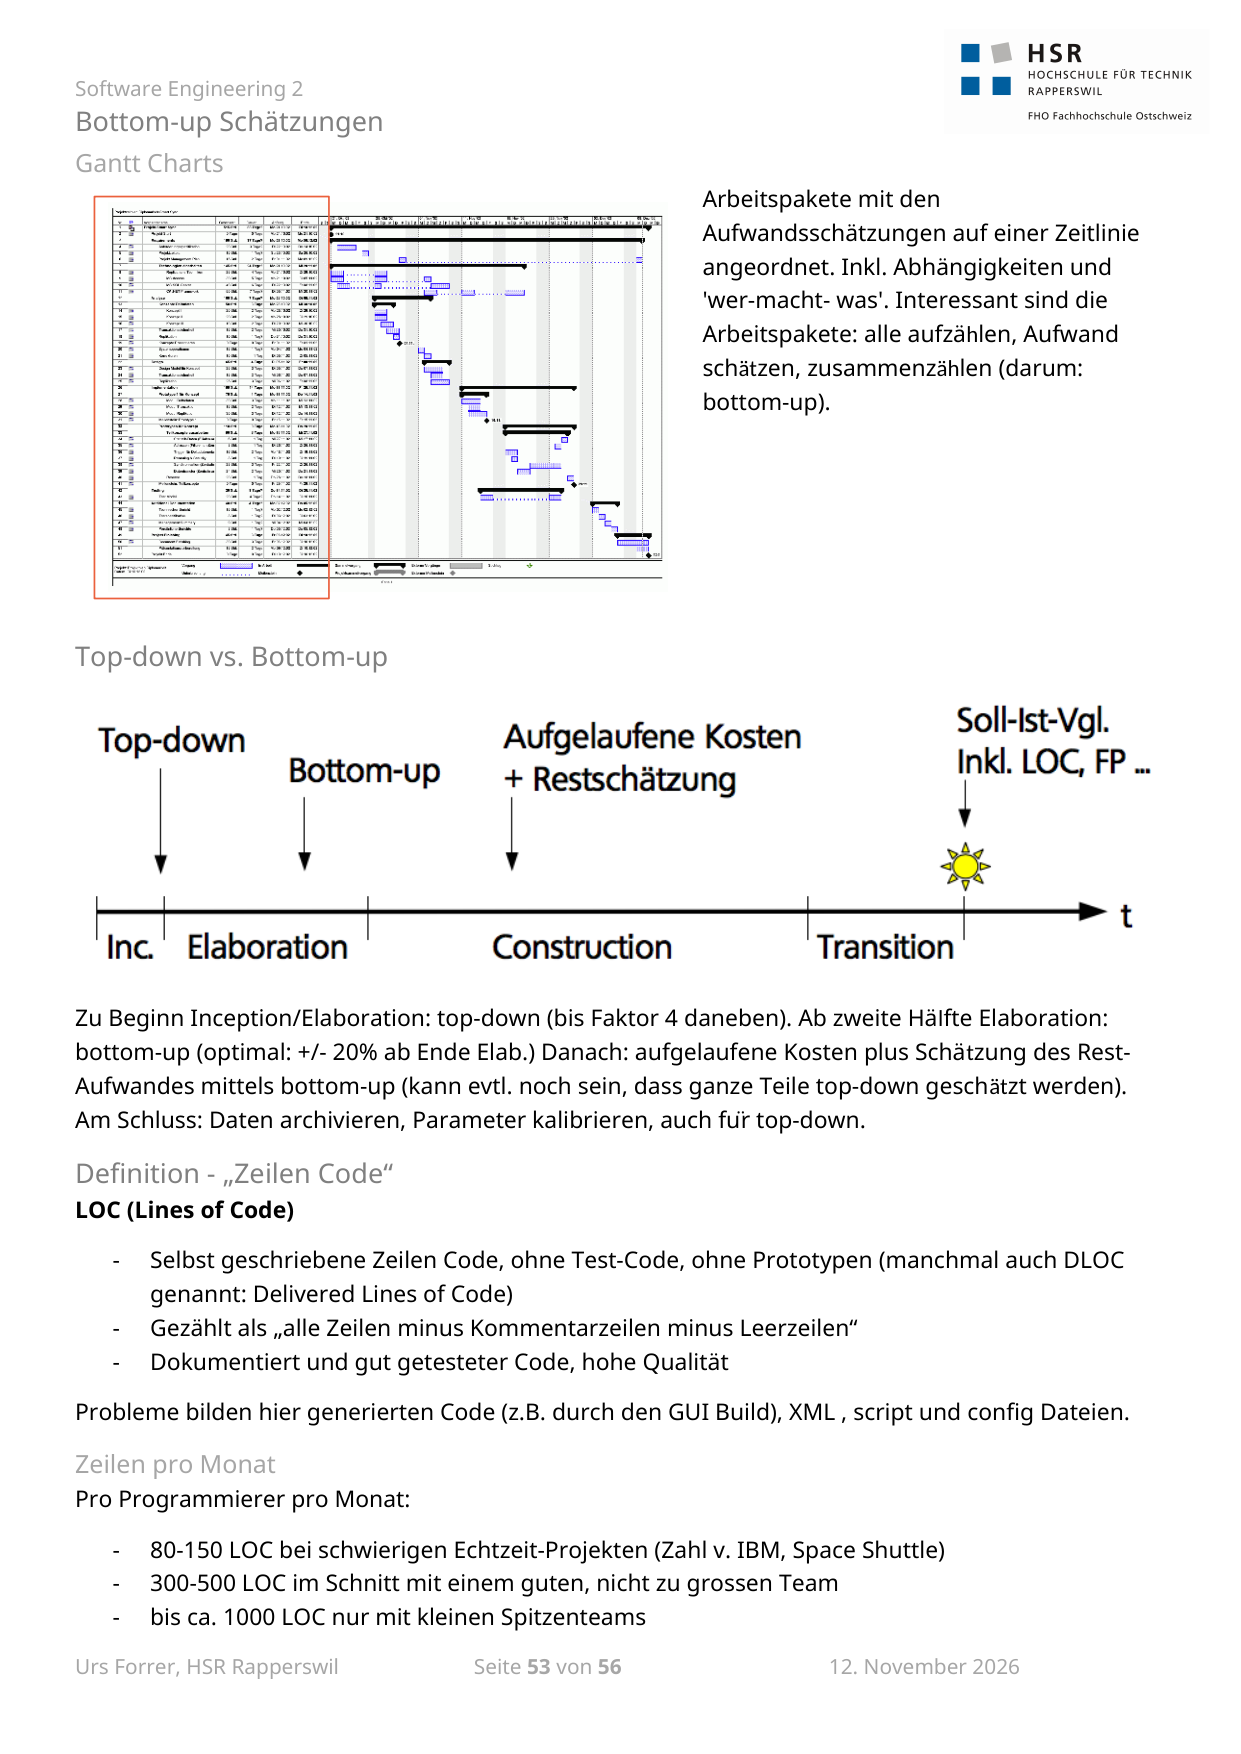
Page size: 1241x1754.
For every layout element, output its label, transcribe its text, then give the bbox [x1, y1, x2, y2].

subtitle Bottom-up Schätzungen [75, 102, 1165, 139]
list Dokumentiert und gut getesteter Code, hohe Qualität [112, 1346, 1165, 1377]
text LOC (Lines of Code) [75, 1194, 1165, 1225]
list Selbst geschriebene Zeilen Code, ohne Test-Code, ohne Prototypen (manchmal auch DLOC genannt: Delivered Lines of Code) [112, 1244, 1165, 1309]
subtitle Definition - „Zeilen Code“ [75, 1154, 1165, 1191]
subtitle Top-down vs. Bottom-up [75, 637, 1165, 674]
text Zu Beginn Inception/Elaboration: top-down (bis Faktor 4 daneben). Ab zweite Hälfte Elaboration: bottom-up (optimal: +/- 20% ab Ende Elab.) Danach: aufgelaufene Kosten plus Schätzung des Rest-Aufwandes mittels bottom-up (kann evtl. noch sein, dass ganze Teile top-down geschätzt werden). Am Schluss: Daten archivieren, Parameter kalibrieren, auch für top-down. [75, 1002, 1165, 1135]
text Pro Programmierer pro Monat: [75, 1483, 1165, 1514]
subtitle Gantt Charts [75, 146, 1165, 180]
picture [75, 183, 684, 608]
list bis ca. 1000 LOC nur mit kleinen Spitzenteams [112, 1601, 1165, 1632]
text Arbeitspakete mit den Aufwandsschätzungen auf einer Zeitlinie angeordnet. Inkl. Abhängigkeiten und 'wer-macht- was'. Interessant sind die Arbeitspakete: alle aufzählen, Aufwand schätzen, zusammenzählen (darum: bottom-up). [684, 183, 1165, 417]
list Gezählt als „alle Zeilen minus Kommentarzeilen minus Leerzeilen“ [112, 1312, 1165, 1343]
list 300-500 LOC im Schnitt mit einem guten, nicht zu grossen Team [112, 1567, 1165, 1598]
text Probleme bilden hier generierten Code (z.B. durch den GUI Build), XML , script und config Dateien. [75, 1396, 1165, 1427]
subtitle Zeilen pro Monat [75, 1446, 1165, 1480]
picture [75, 677, 1166, 984]
list 80-150 LOC bei schwierigen Echtzeit-Projekten (Zahl v. IBM, Space Shuttle) [112, 1533, 1165, 1565]
picture [943, 29, 1210, 134]
